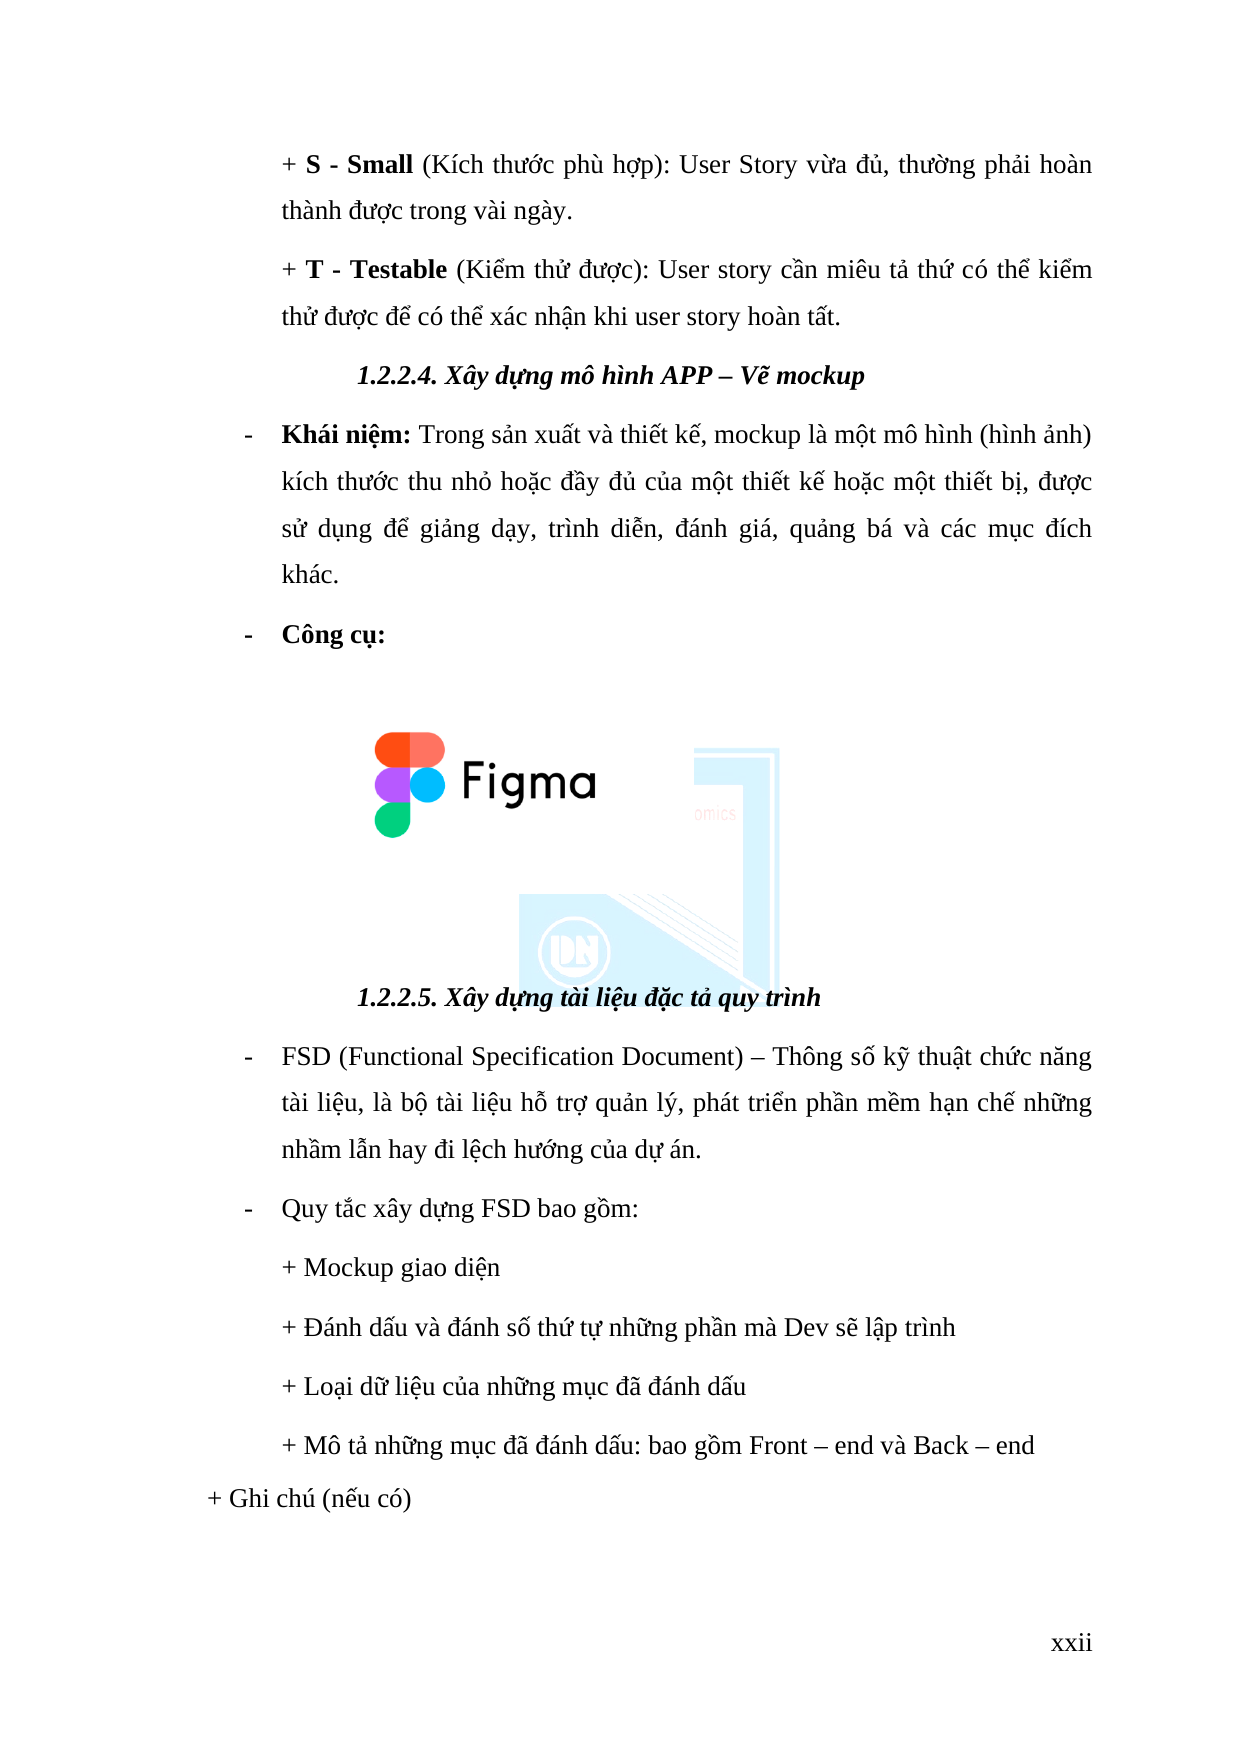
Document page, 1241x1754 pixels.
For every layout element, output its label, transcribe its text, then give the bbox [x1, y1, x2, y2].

text Quy tắc xây dựng FSD bao gồm: [244, 1192, 1092, 1223]
list + Loại dữ liệu của những mục đã đánh dấu [281, 1370, 1092, 1401]
list + Mô tả những mục đã đánh dấu: bao gồm Front – end và Back – end [281, 1429, 1092, 1460]
text FSD (Functional Specification Document) – Thông số kỹ thuật chức năng tài liệu, là bộ tài liệu hỗ trợ quản lý, phát triển phần mềm hạn chế những nhầm lẫn hay đi lệch hướng của dự án. [244, 1040, 1092, 1164]
text + Ghi chú (nếu có) [207, 1482, 1092, 1513]
list + Mockup giao diện [281, 1252, 1092, 1283]
list 1.2.2.4. Xây dựng mô hình APP – Vẽ mockup [244, 359, 1092, 391]
list + T - Testable (Kiểm thử được): User story cần miêu tả thứ có thể kiểm thử được để có thể xác nhận khi user story hoàn tất. [281, 253, 1092, 331]
text Công cụ: [244, 618, 1092, 649]
list + S - Small (Kích thước phù hợp): User Story vừa đủ, thường phải hoàn thành được trong vài ngày. [281, 148, 1092, 226]
list + Đánh dấu và đánh số thứ tự những phần mà Dev sẽ lập trình [281, 1311, 1092, 1342]
list 1.2.2.5. Xây dựng tài liệu đặc tả quy trình [356, 981, 1092, 1012]
picture [281, 676, 694, 894]
text Khái niệm: Trong sản xuất và thiết kế, mockup là một mô hình (hình ảnh) kích thước thu nhỏ hoặc đầy đủ của một thiết kế hoặc một thiết bị, được sử dụng để giảng dạy, trình diễn, đánh giá, quảng bá và các mục đích khác. [244, 418, 1092, 590]
